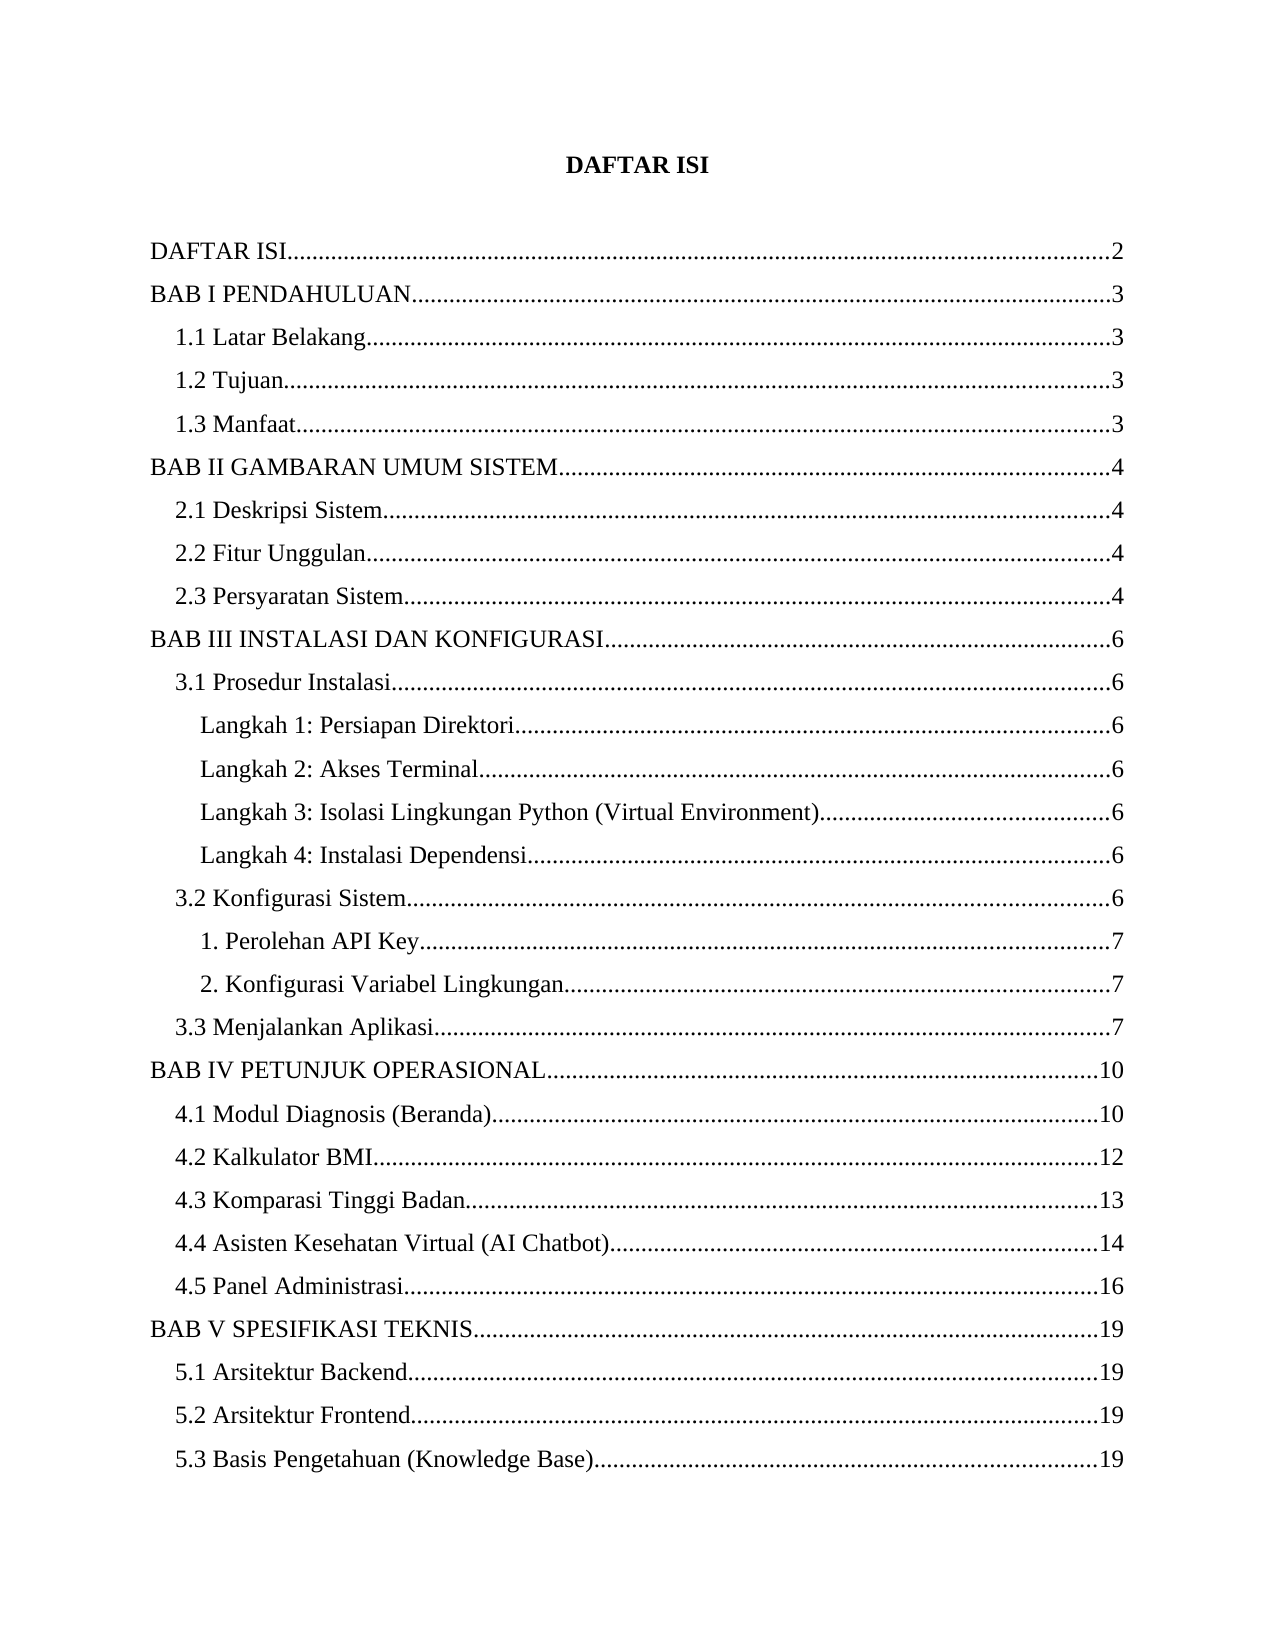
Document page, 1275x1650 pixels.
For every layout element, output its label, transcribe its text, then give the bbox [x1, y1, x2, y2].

subtitle DAFTAR ISI [150, 150, 1125, 179]
